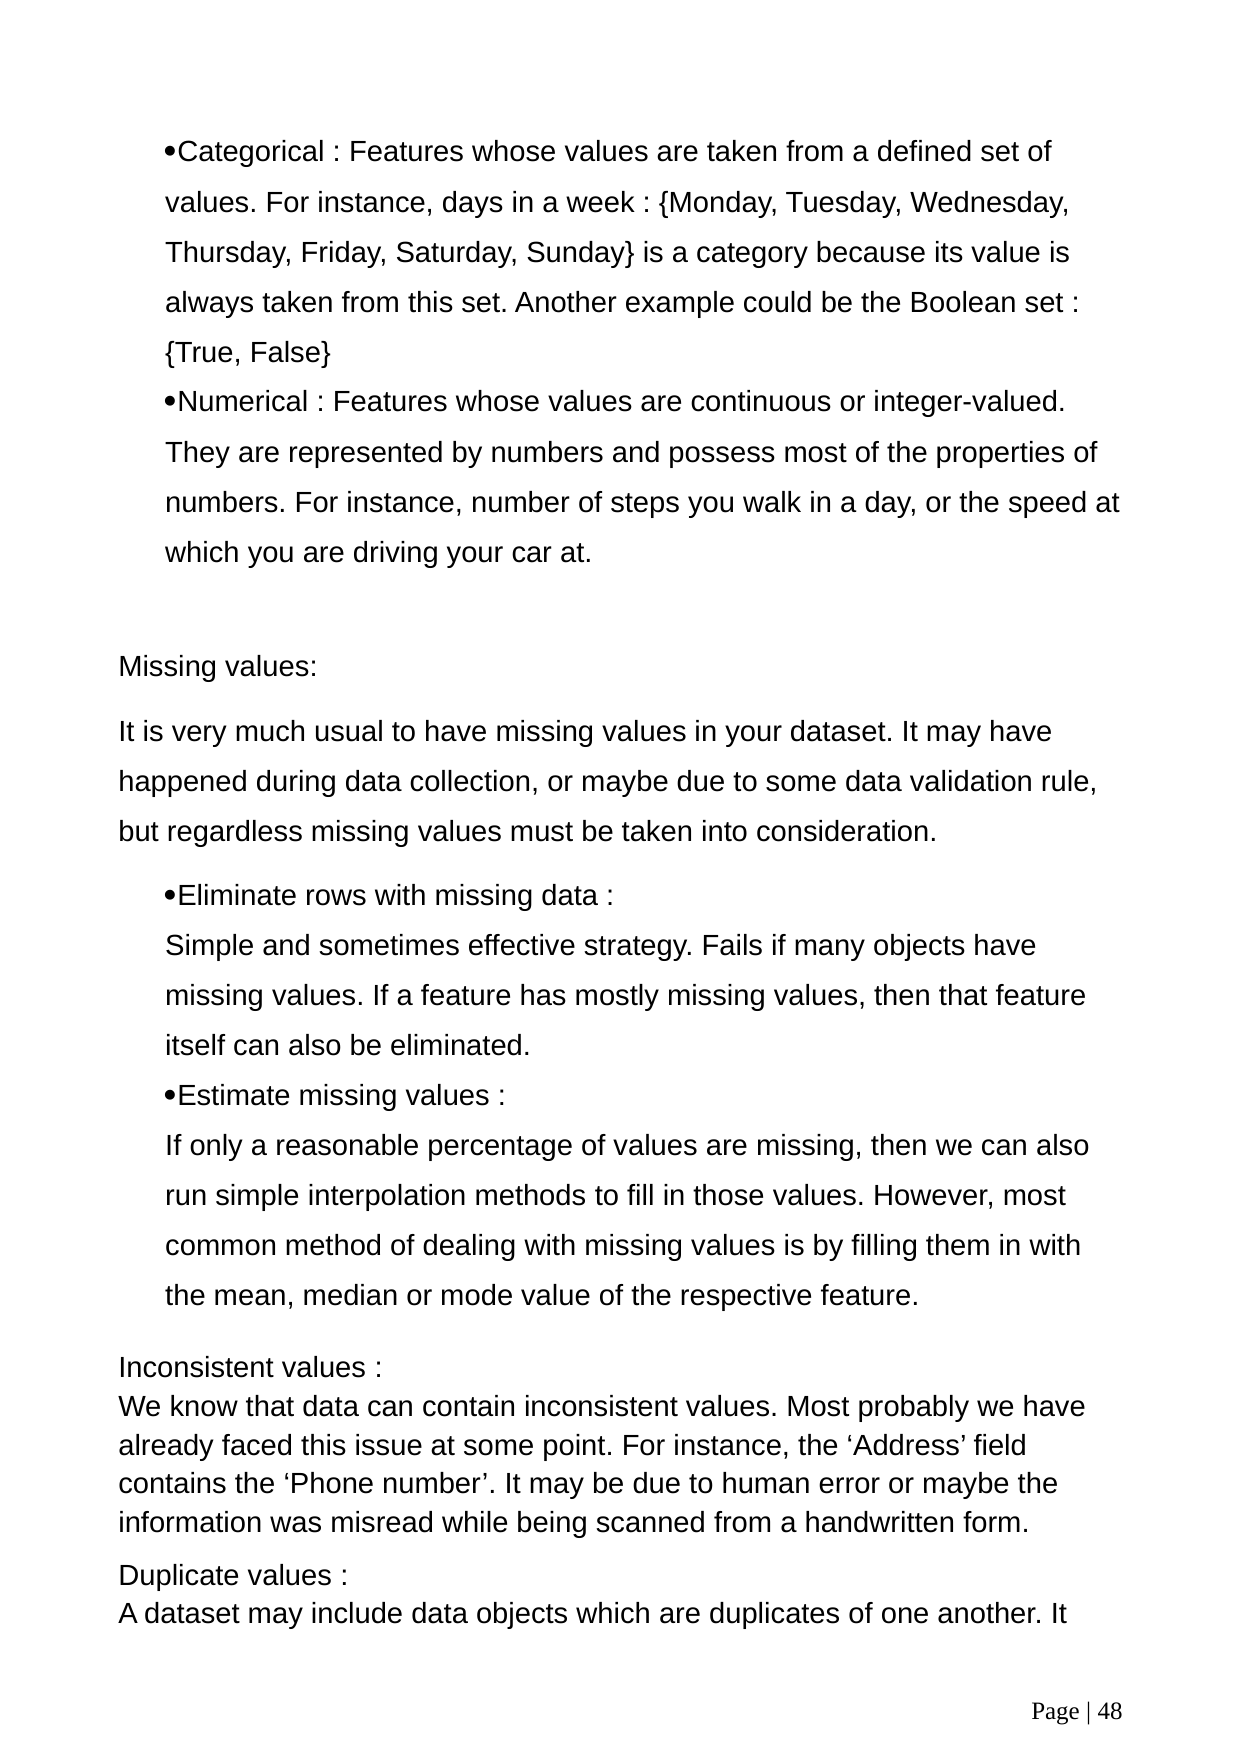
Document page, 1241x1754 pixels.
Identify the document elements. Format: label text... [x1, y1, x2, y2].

list Estimate missing values : If only a reasonable percentage of values are missing, then we can also run simple interpolation methods to fill in those values. However, most common method of dealing with missing values is by filling them in with the mean, median or mode value of the respective feature. [165, 1062, 1122, 1312]
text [118, 1558, 1122, 1630]
list Categorical : Features whose values are taken from a defined set of values. For instance, days in a week : {Monday, Tuesday, Wednesday, Thursday, Friday, Saturday, Sunday} is a category because its value is always taken from this set. Another example could be the Boolean set : {True, False} [165, 118, 1122, 368]
list Eliminate rows with missing data : Simple and sometimes effective strategy. Fails if many objects have missing values. If a feature has mostly missing values, then that feature itself can also be eliminated. [165, 862, 1122, 1062]
text Missing values: [118, 633, 1122, 683]
text It is very much usual to have missing values in your dataset. It may have happened during data collection, or maybe due to some data validation rule, but regardless missing values must be taken into consideration. [118, 697, 1122, 847]
text Inconsistent values : We know that data can contain inconsistent values. Most probably we have already faced this issue at some point. For instance, the ‘Address’ field contains the ‘Phone number’. It may be due to human error or maybe the information was misread while being scanned from a handwritten form. [118, 1312, 1122, 1538]
list Numerical : Features whose values are continuous or integer-valued. They are represented by numbers and possess most of the properties of numbers. For instance, number of steps you walk in a day, or the speed at which you are driving your car at. [165, 368, 1122, 568]
